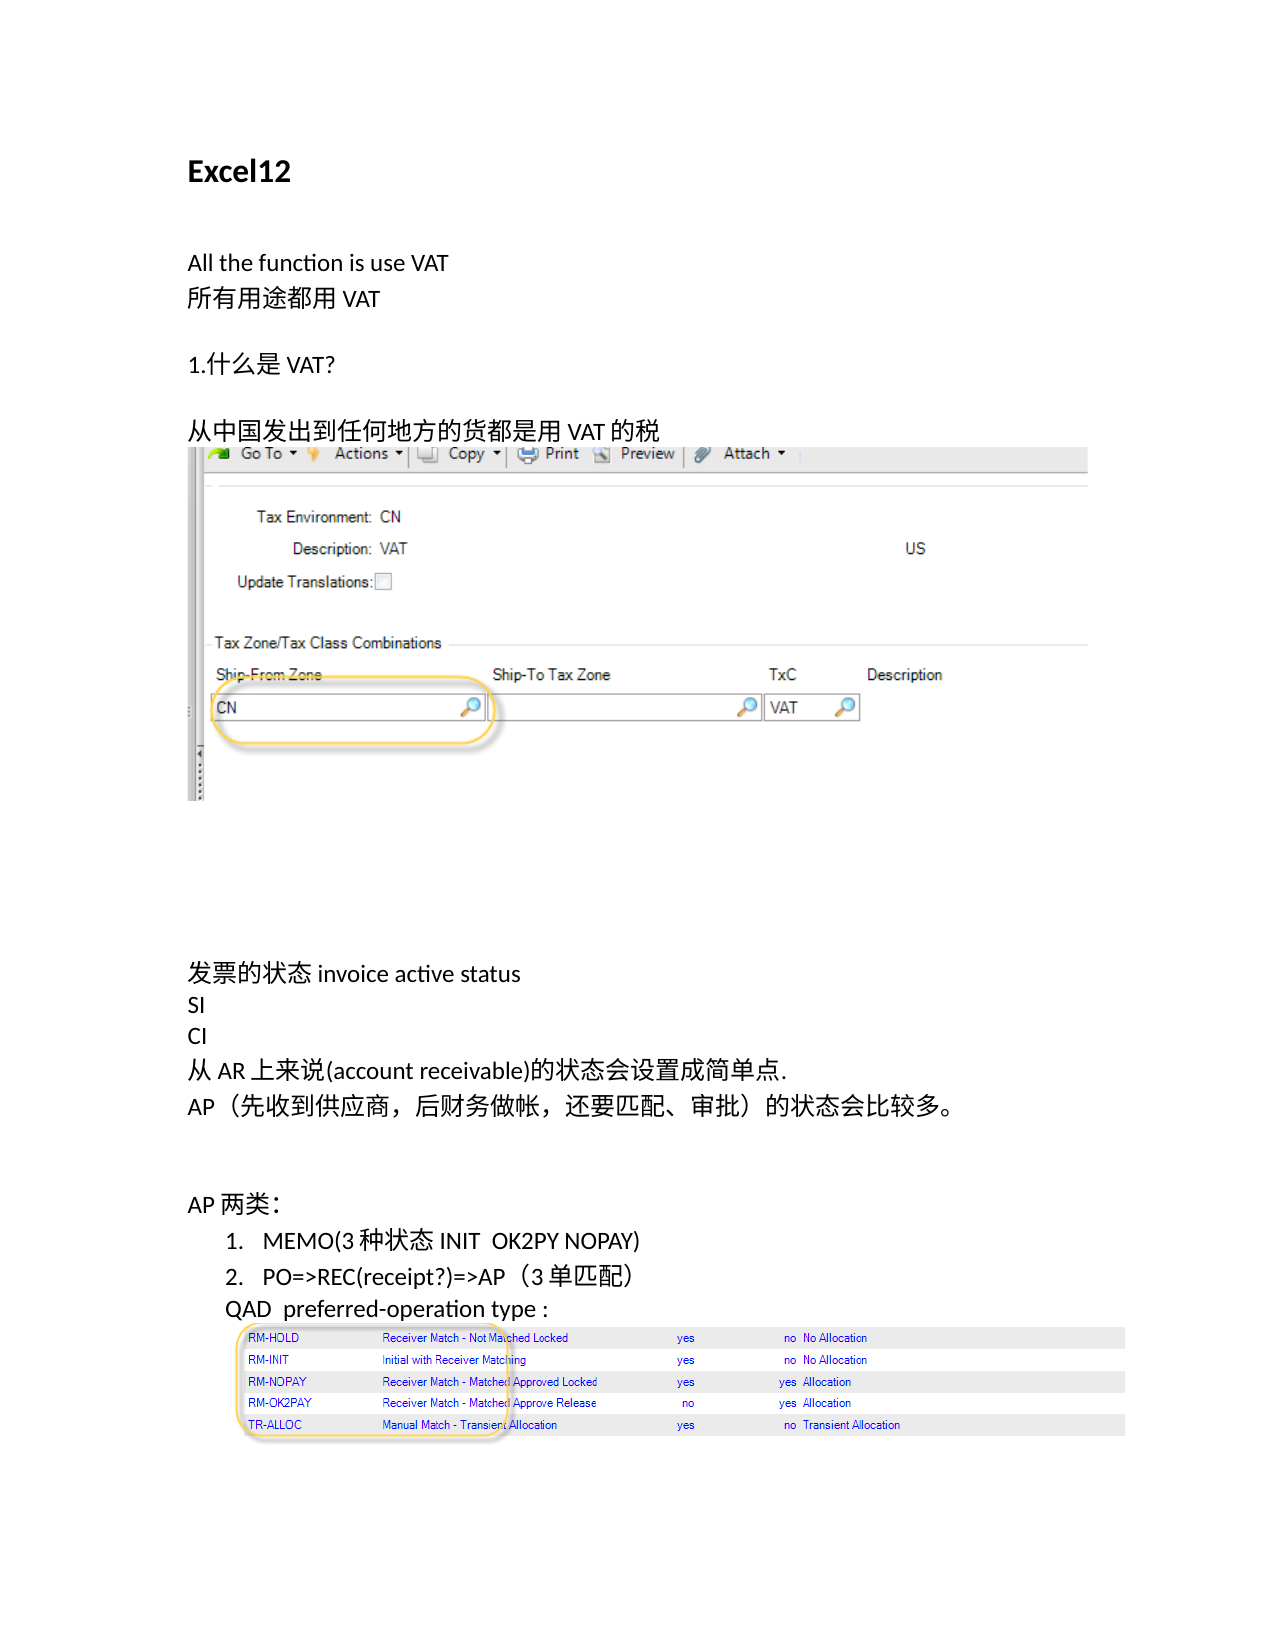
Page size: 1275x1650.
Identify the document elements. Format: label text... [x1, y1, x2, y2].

list MEMO(3种状态INIT OK2PY NOPAY) [225, 1220, 1087, 1257]
text 所有用途都用VAT [187, 278, 1087, 314]
picture [225, 1323, 1125, 1470]
picture [187, 447, 1088, 801]
text 从AR上来说(account receivable)的状态会设置成简单点. [187, 1051, 1087, 1087]
text AP（先收到供应商，后财务做帐，还要匹配、审批）的状态会比较多。 [187, 1087, 1087, 1123]
text 1.什么是VAT? [187, 345, 1087, 381]
list PO=>REC(receipt?)=>AP（3单匹配） [225, 1257, 1087, 1293]
text CI [187, 1020, 1087, 1051]
text AP两类： [187, 1184, 1087, 1220]
text SI [187, 989, 1087, 1020]
subtitle Excel12 [187, 150, 1087, 191]
text 发票的状态invoice active status [187, 953, 1087, 989]
text 从中国发出到任何地方的货都是用VAT的税 [187, 412, 1087, 447]
text QAD preferred-operation type : [225, 1293, 1087, 1323]
text All the function is use VAT [187, 247, 1087, 278]
